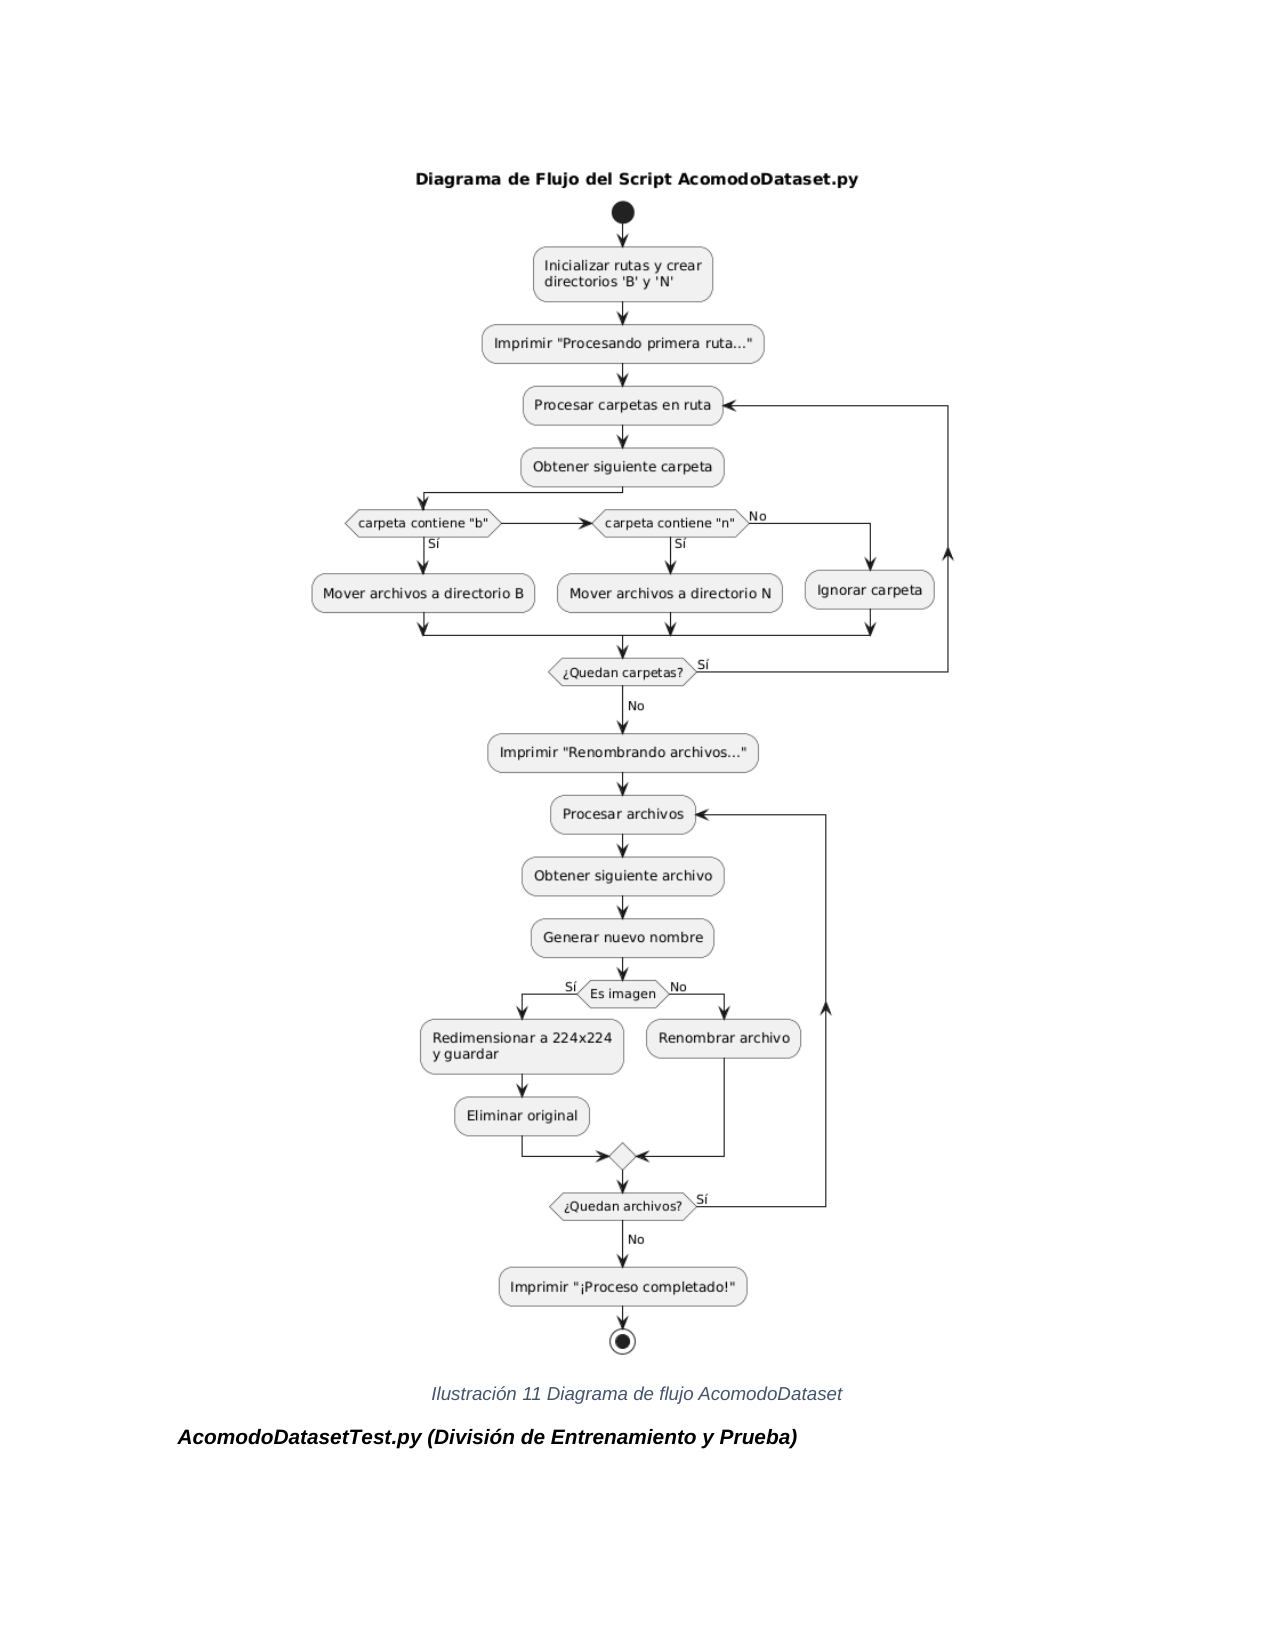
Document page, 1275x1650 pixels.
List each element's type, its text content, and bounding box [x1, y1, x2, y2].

subtitle AcomodoDatasetTest.py (División de Entrenamiento y Prueba) [177, 1425, 1098, 1449]
picture [299, 147, 976, 1365]
